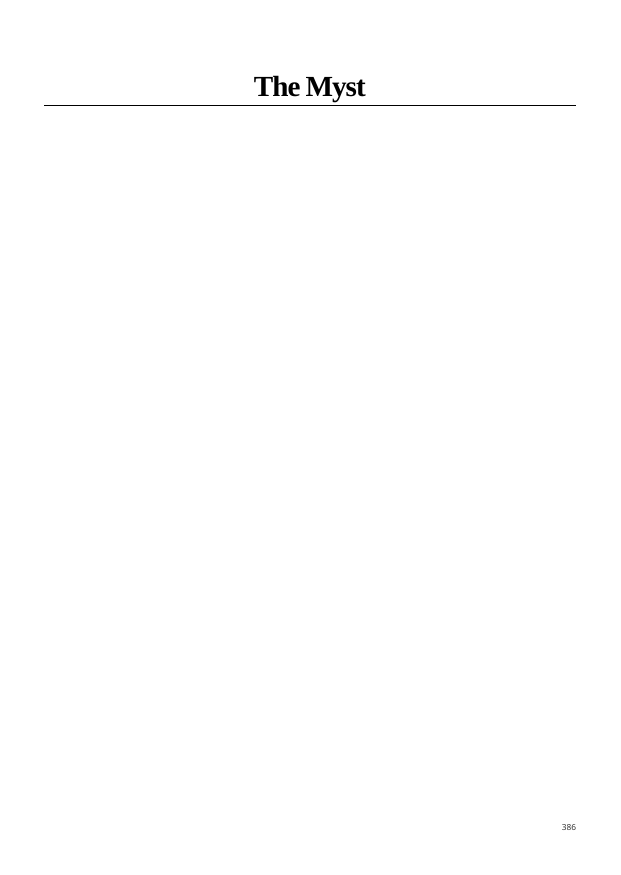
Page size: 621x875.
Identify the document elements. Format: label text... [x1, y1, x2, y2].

subtitle The Myst [44, 69, 576, 105]
